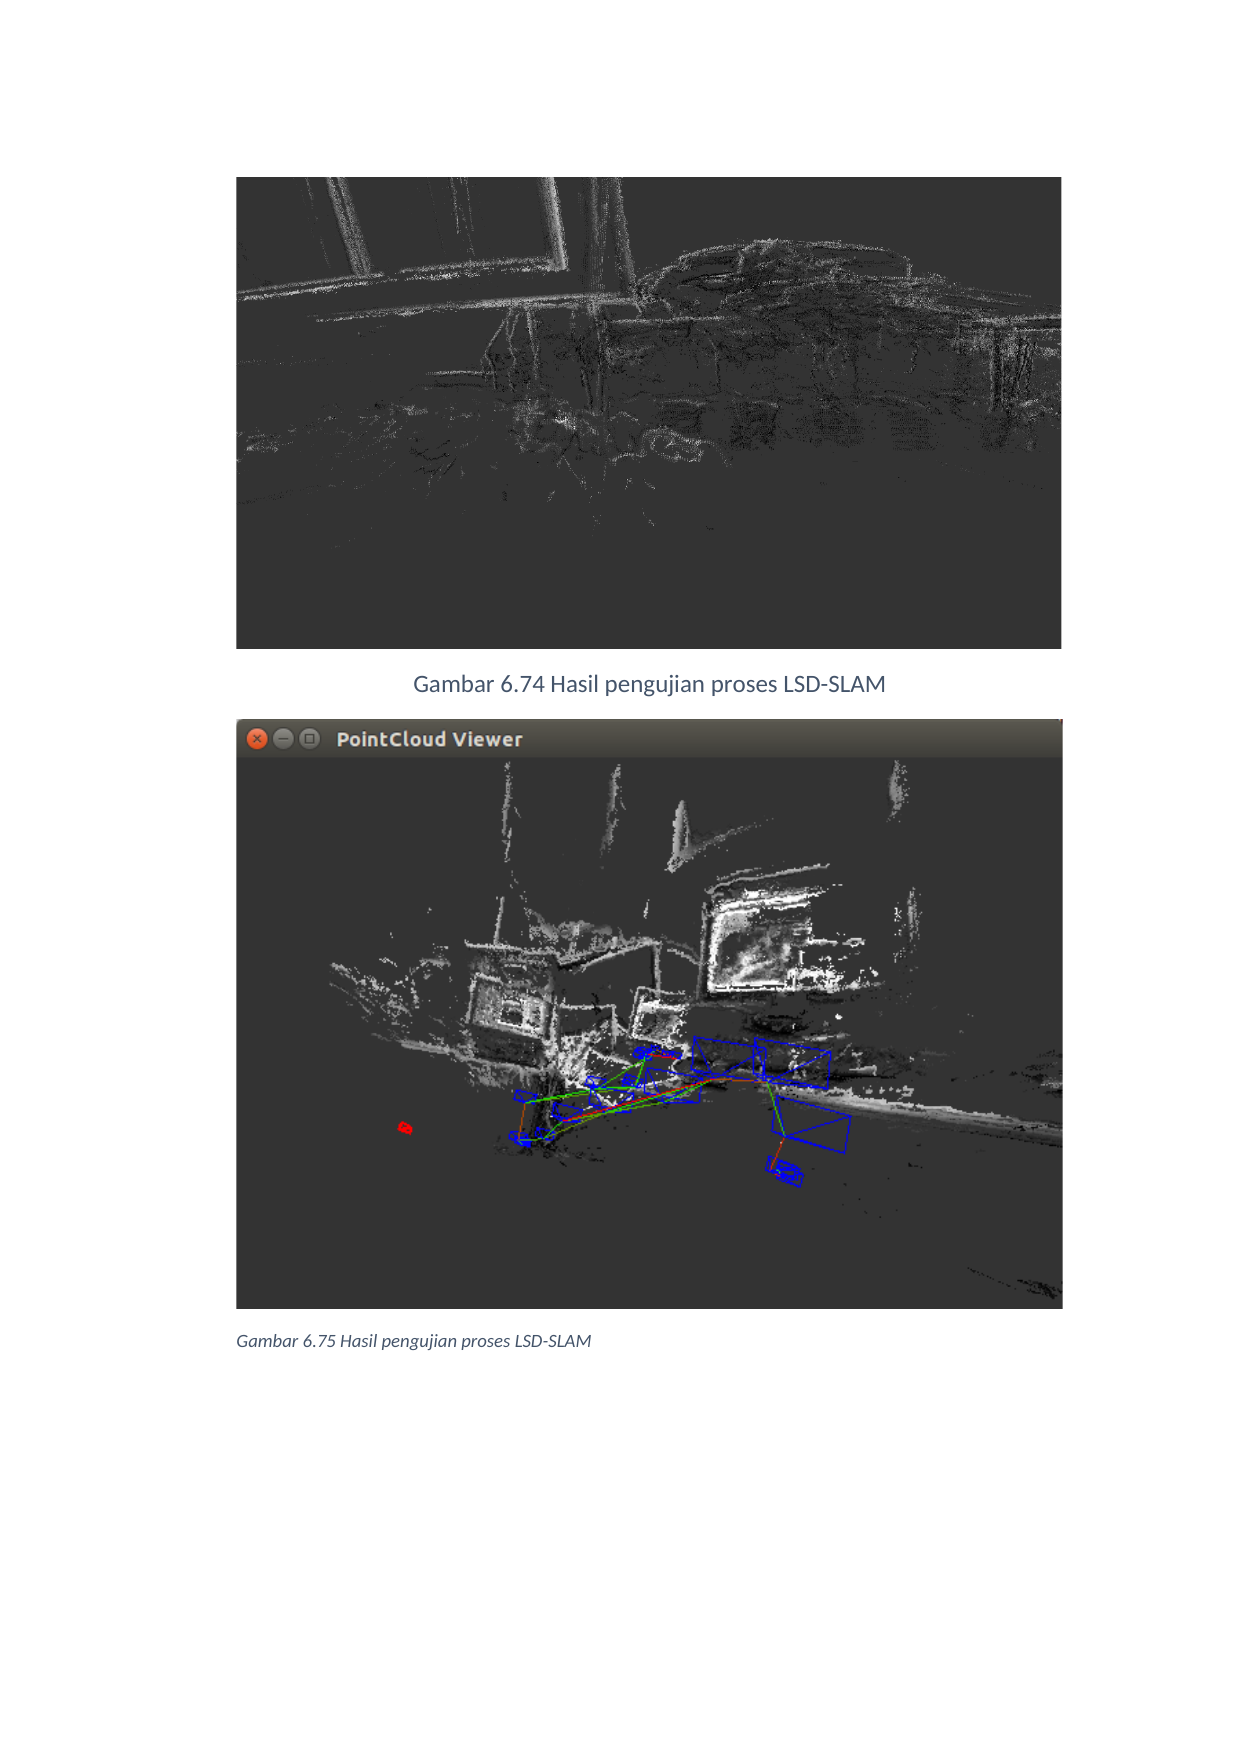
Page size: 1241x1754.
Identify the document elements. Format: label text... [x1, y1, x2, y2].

picture [236, 719, 1063, 1309]
picture [236, 177, 1062, 649]
